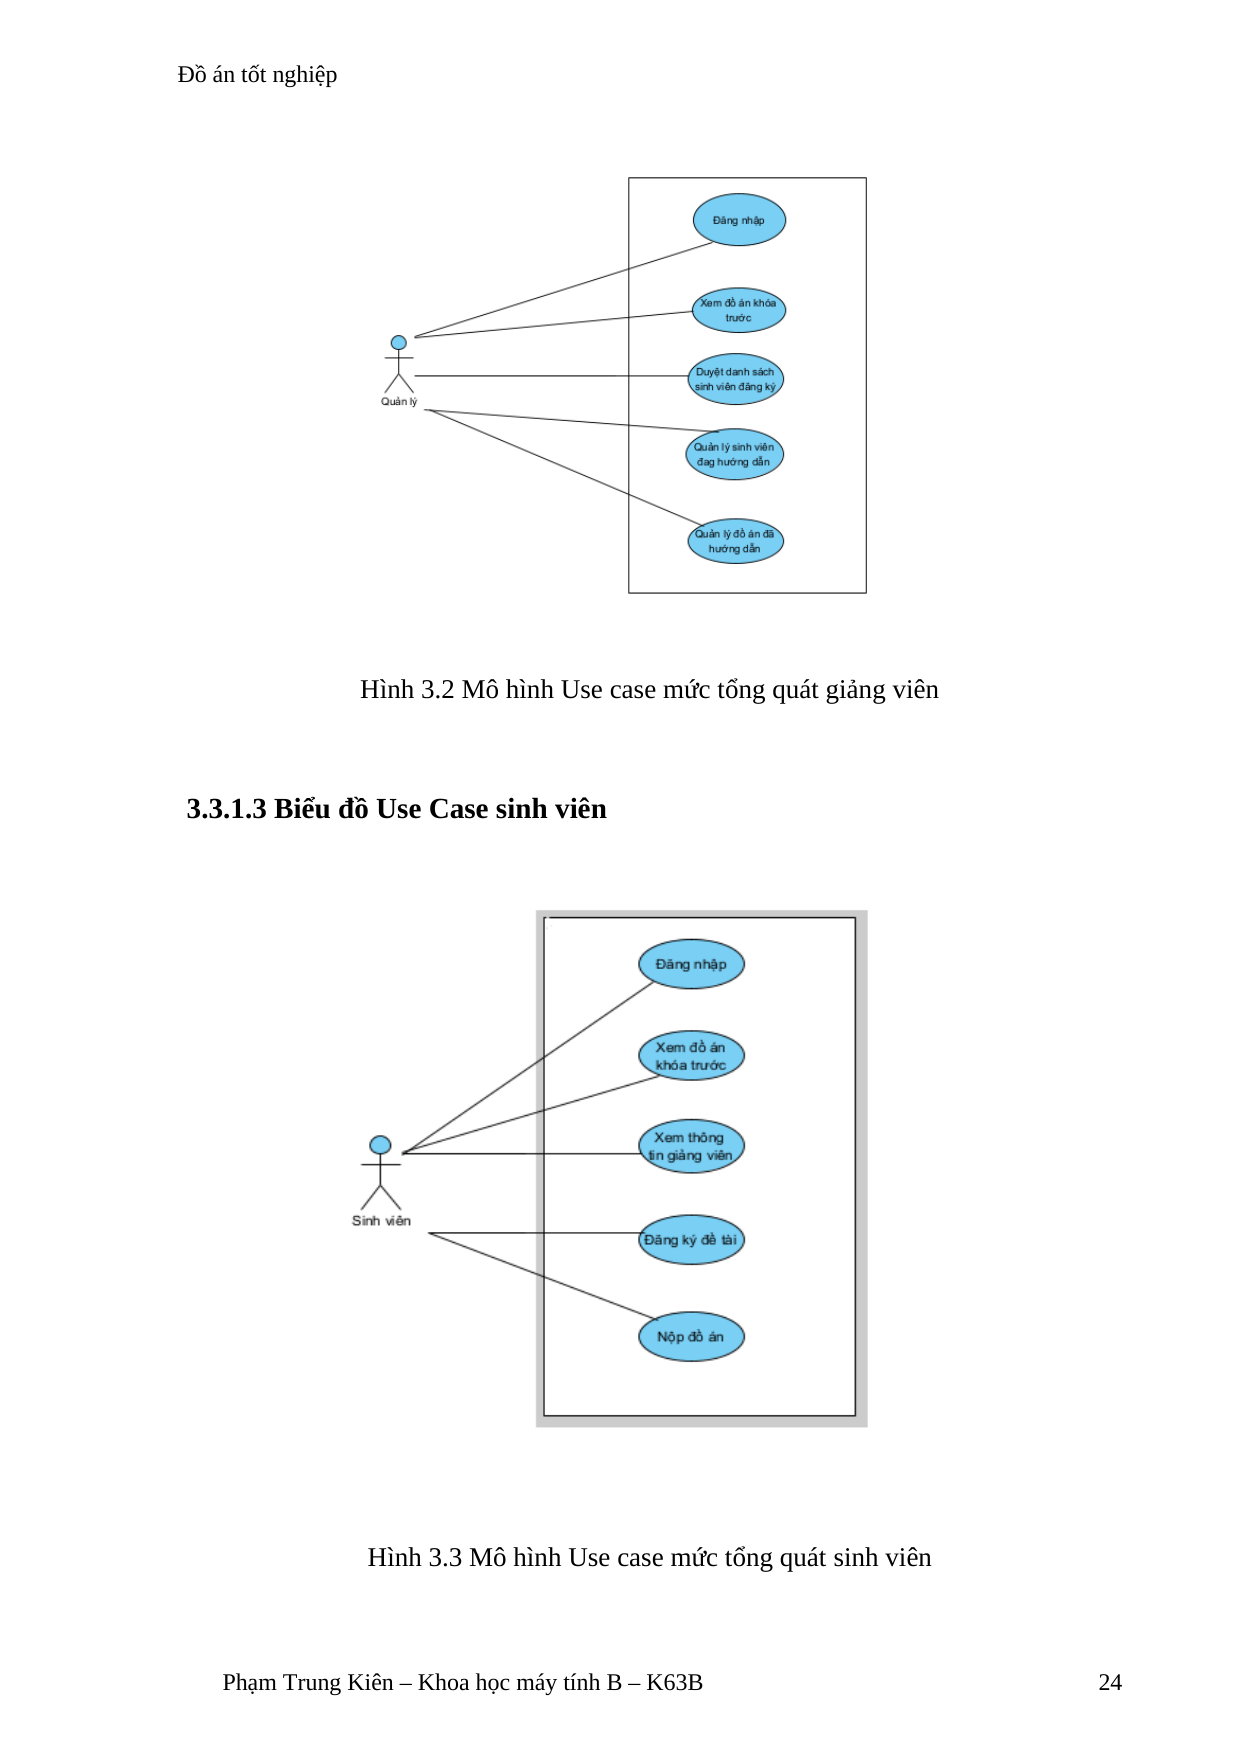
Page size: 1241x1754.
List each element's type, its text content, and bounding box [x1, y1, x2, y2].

picture [342, 118, 957, 636]
subtitle Hình 3.2 Mô hình Use case mức tổng quát giảng viên [177, 669, 1122, 706]
picture [317, 868, 982, 1504]
subtitle 3.3.1.3 Biểu đồ Use Case sinh viên [186, 792, 1122, 825]
subtitle Hình 3.3 Mô hình Use case mức tổng quát sinh viên [177, 1537, 1122, 1574]
